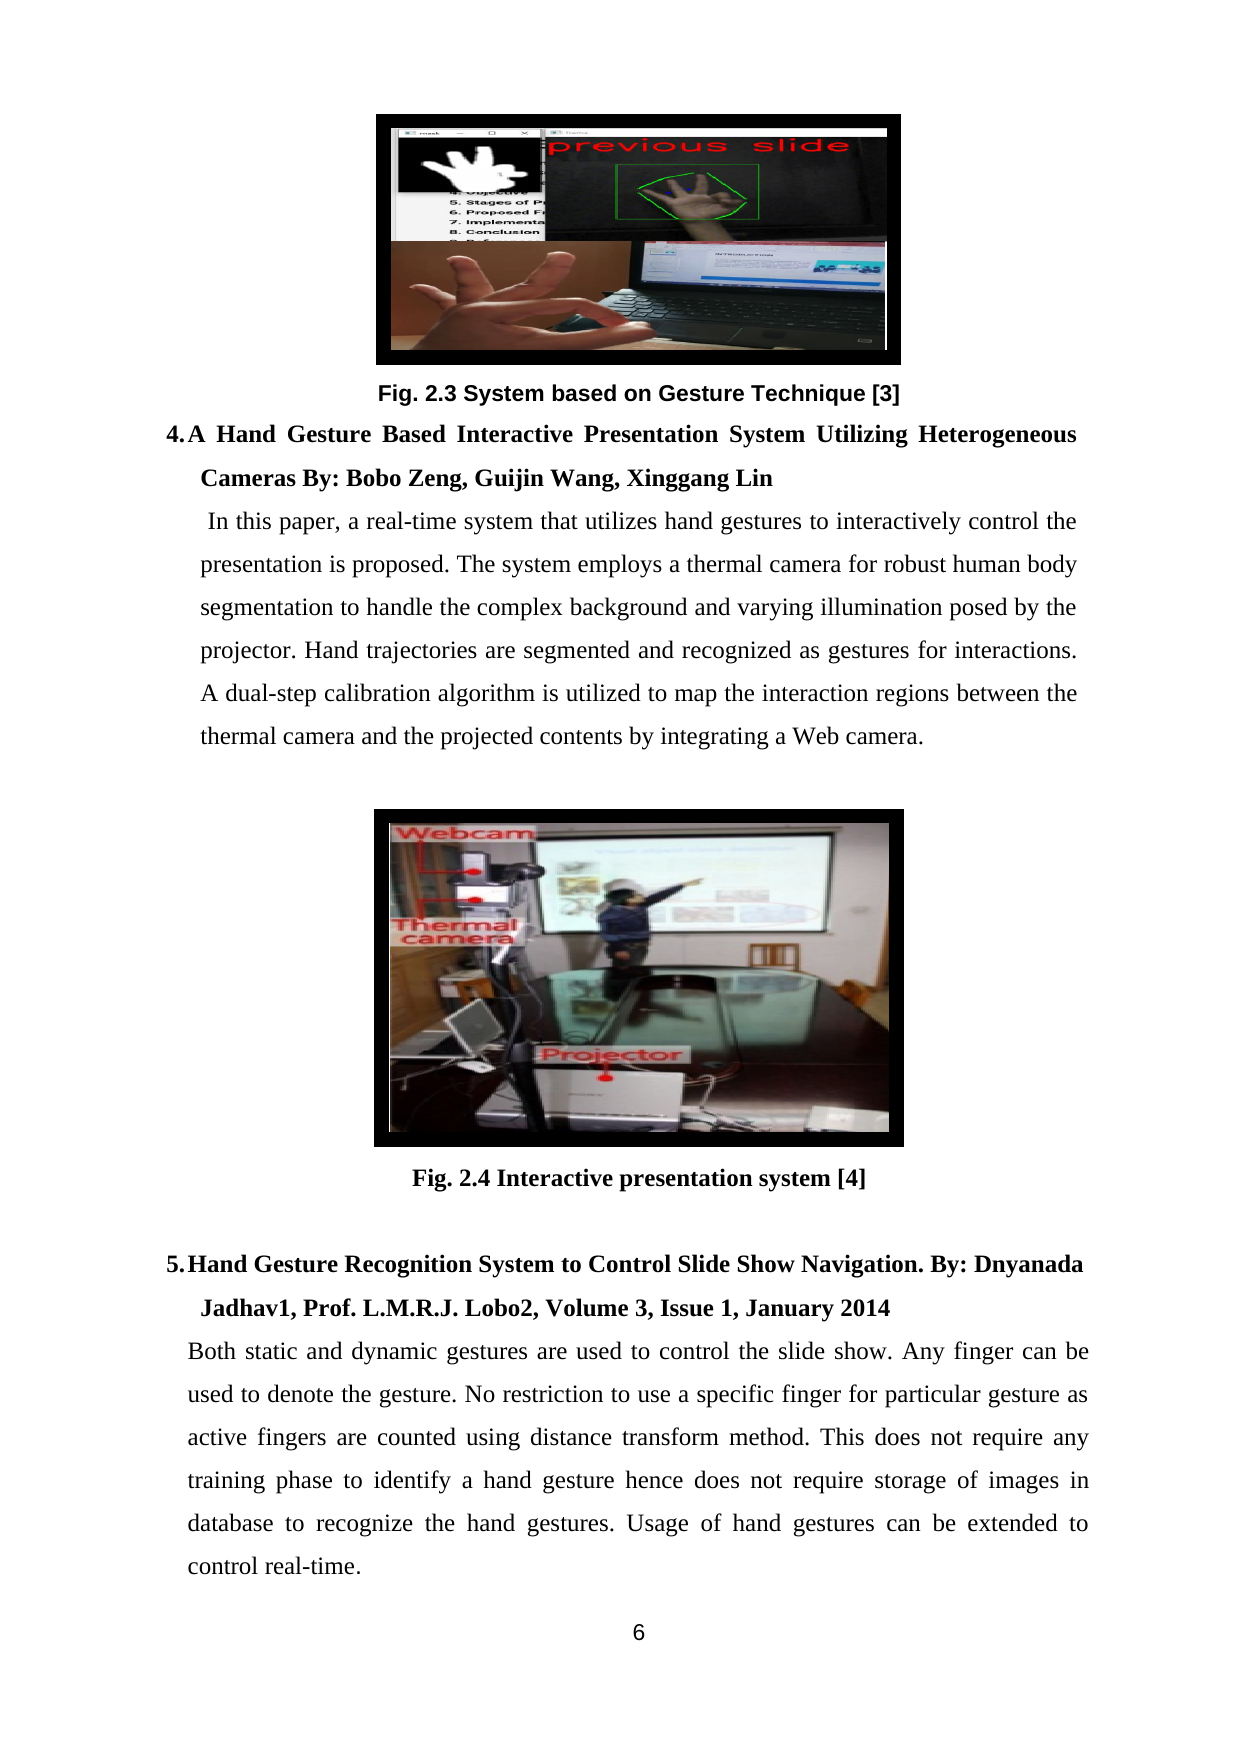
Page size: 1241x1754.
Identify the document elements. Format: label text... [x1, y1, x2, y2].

text Fig. 2.3 System based on Gesture Technique [3] [187, 380, 1090, 406]
text Both static and dynamic gestures are used to control the slide show. Any finger can be used to denote the gesture. No restriction to use a specific finger for particular gesture as active fingers are counted using distance transform method. This does not require any training phase to identify a hand gesture hence does not require storage of images in database to recognize the hand gestures. Usage of hand gestures can be extended to control real-time. [187, 1336, 1090, 1580]
text In this paper, a real-time system that utilizes hand gestures to interactively control the presentation is proposed. The system employs a thermal camera for robust human body segmentation to handle the complex background and varying illumination posed by the projector. Hand trajectories are segmented and recognized as gestures for interactions. A dual-step calibration algorithm is utilized to map the interaction regions between the thermal camera and the projected contents by integrating a Web camera. [200, 506, 1078, 750]
text Fig. 2.4 Interactive presentation system [4] [200, 1163, 1078, 1192]
picture [389, 823, 889, 1132]
list A Hand Gesture Based Interactive Presentation System Utilizing Heterogeneous Cameras By: Bobo Zeng, Guijin Wang, Xinggang Lin [166, 419, 1078, 491]
picture [391, 128, 887, 350]
list Hand Gesture Recognition System to Control Slide Show Navigation. By: Dnyanada Jadhav1, Prof. L.M.R.J. Lobo2, Volume 3, Issue 1, January 2014 [166, 1249, 1090, 1321]
